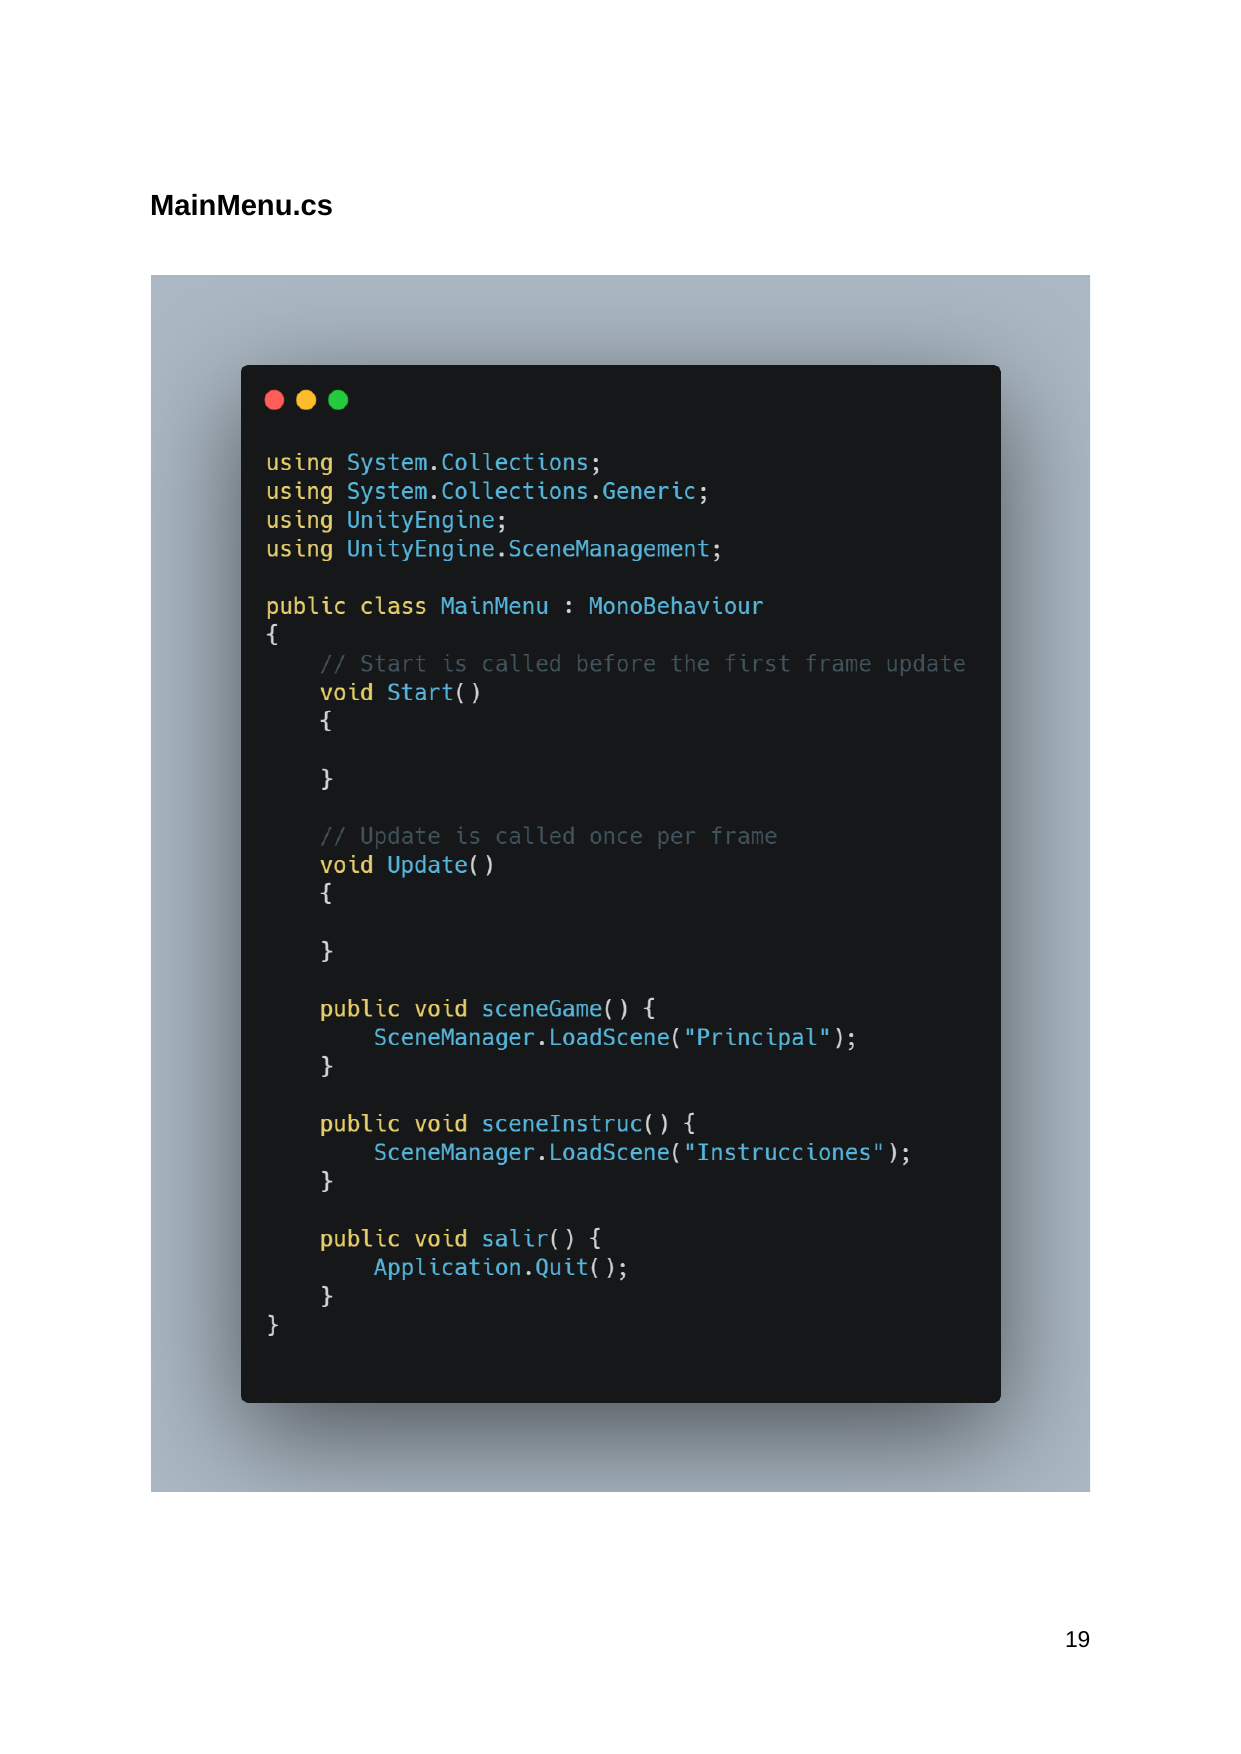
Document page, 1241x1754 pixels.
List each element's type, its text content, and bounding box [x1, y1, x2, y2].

text MainMenu.cs [150, 187, 1090, 221]
picture [150, 275, 1091, 1492]
